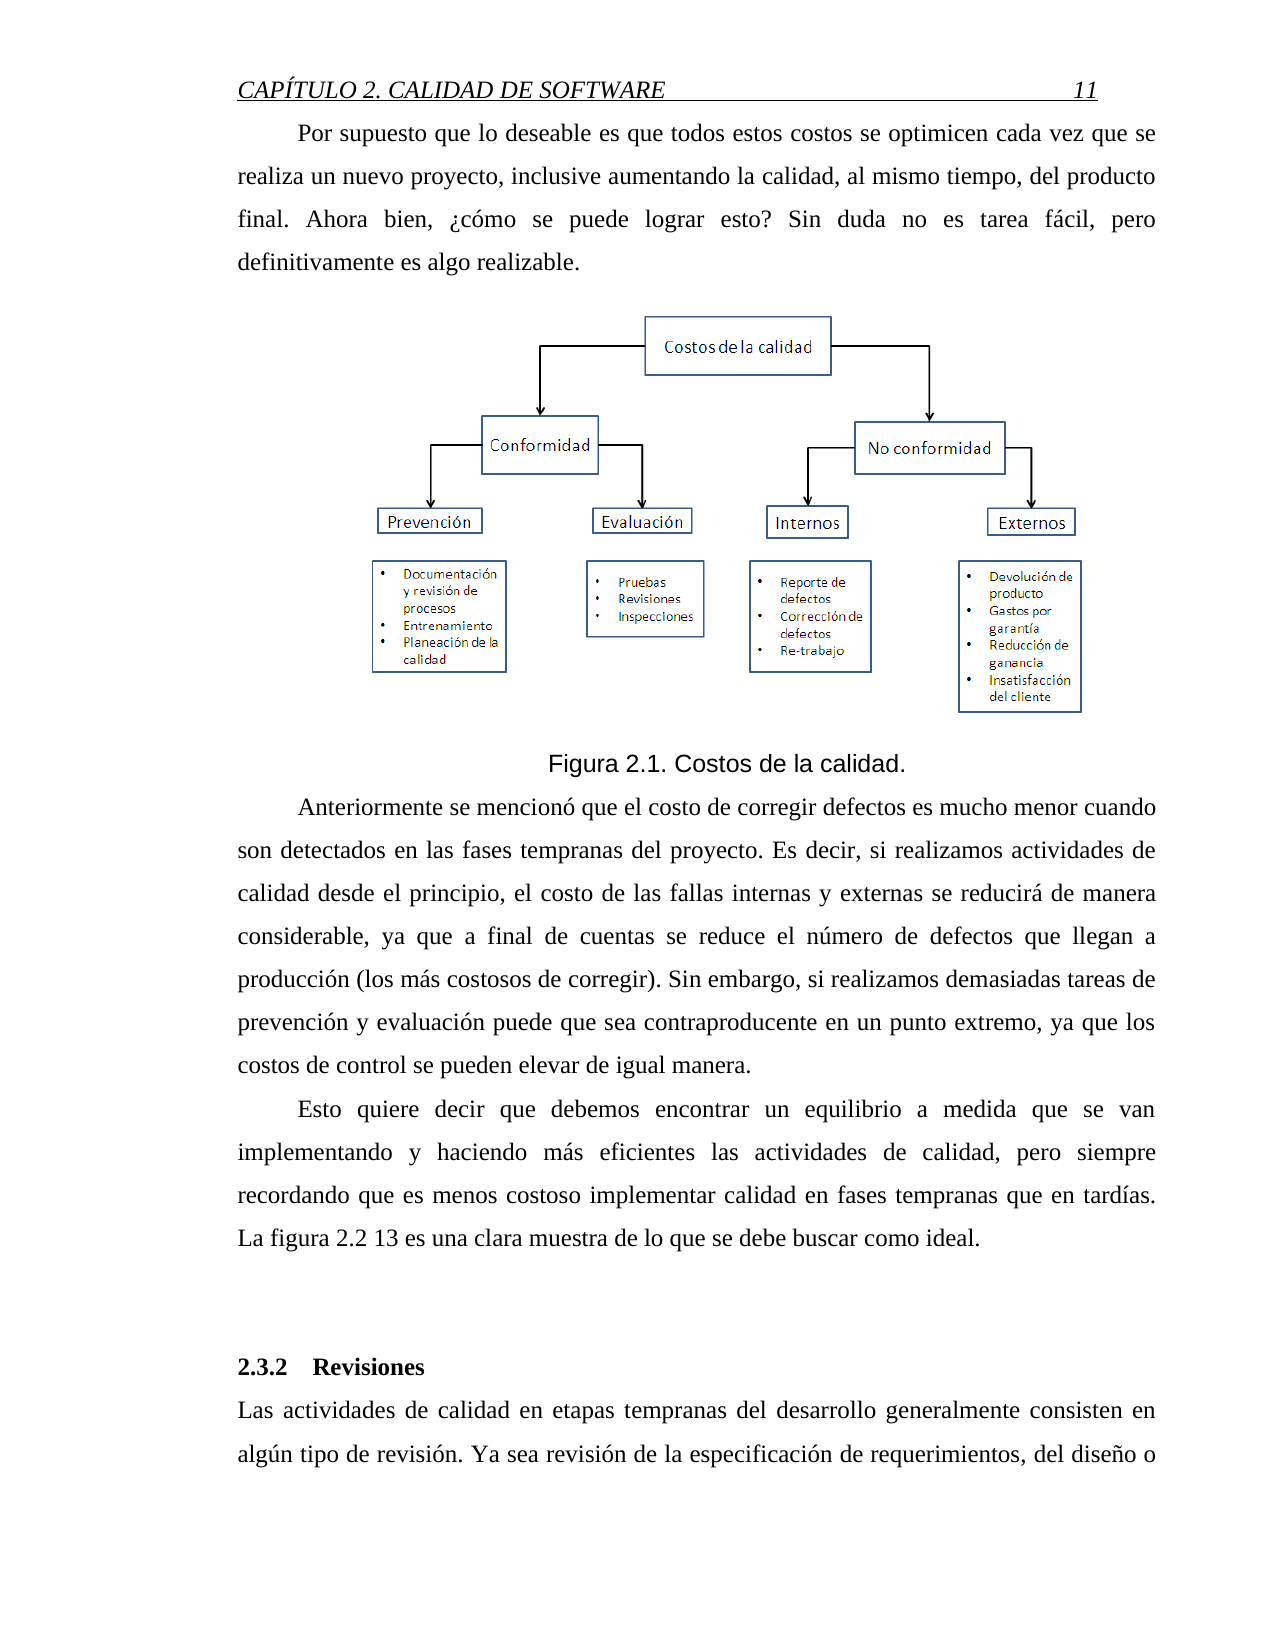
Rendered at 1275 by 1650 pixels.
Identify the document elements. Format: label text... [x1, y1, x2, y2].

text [237, 1396, 1157, 1467]
text Figura 2.1. Costos de la calidad. [237, 749, 1157, 777]
text Esto quiere decir que debemos encontrar un equilibrio a medida que se van implementando y haciendo más eficientes las actividades de calidad, pero siempre recordando que es menos costoso implementar calidad en fases tempranas que en tardías. La figura 2.2 es una clara muestra de lo que se debe buscar como ideal. [237, 1094, 1157, 1252]
picture [362, 290, 1092, 735]
text Por supuesto que lo deseable es que todos estos costos se optimicen cada vez que se realiza un nuevo proyecto, inclusive aumentando la calidad, al mismo tiempo, del producto final. Ahora bien, ¿cómo se puede lograr esto? Sin duda no es tarea fácil, pero definitivamente es algo realizable. [237, 118, 1157, 276]
subtitle Revisiones [237, 1352, 1157, 1381]
text Anteriormente se mencionó que el costo de corregir defectos es mucho menor cuando son detectados en las fases tempranas del proyecto. Es decir, si realizamos actividades de calidad desde el principio, el costo de las fallas internas y externas se reducirá de manera considerable, ya que a final de cuentas se reduce el número de defectos que llegan a producción (los más costosos de corregir). Sin embargo, si realizamos demasiadas tareas de prevención y evaluación puede que sea contraproducente en un punto extremo, ya que los costos de control se pueden elevar de igual manera. [237, 792, 1157, 1079]
